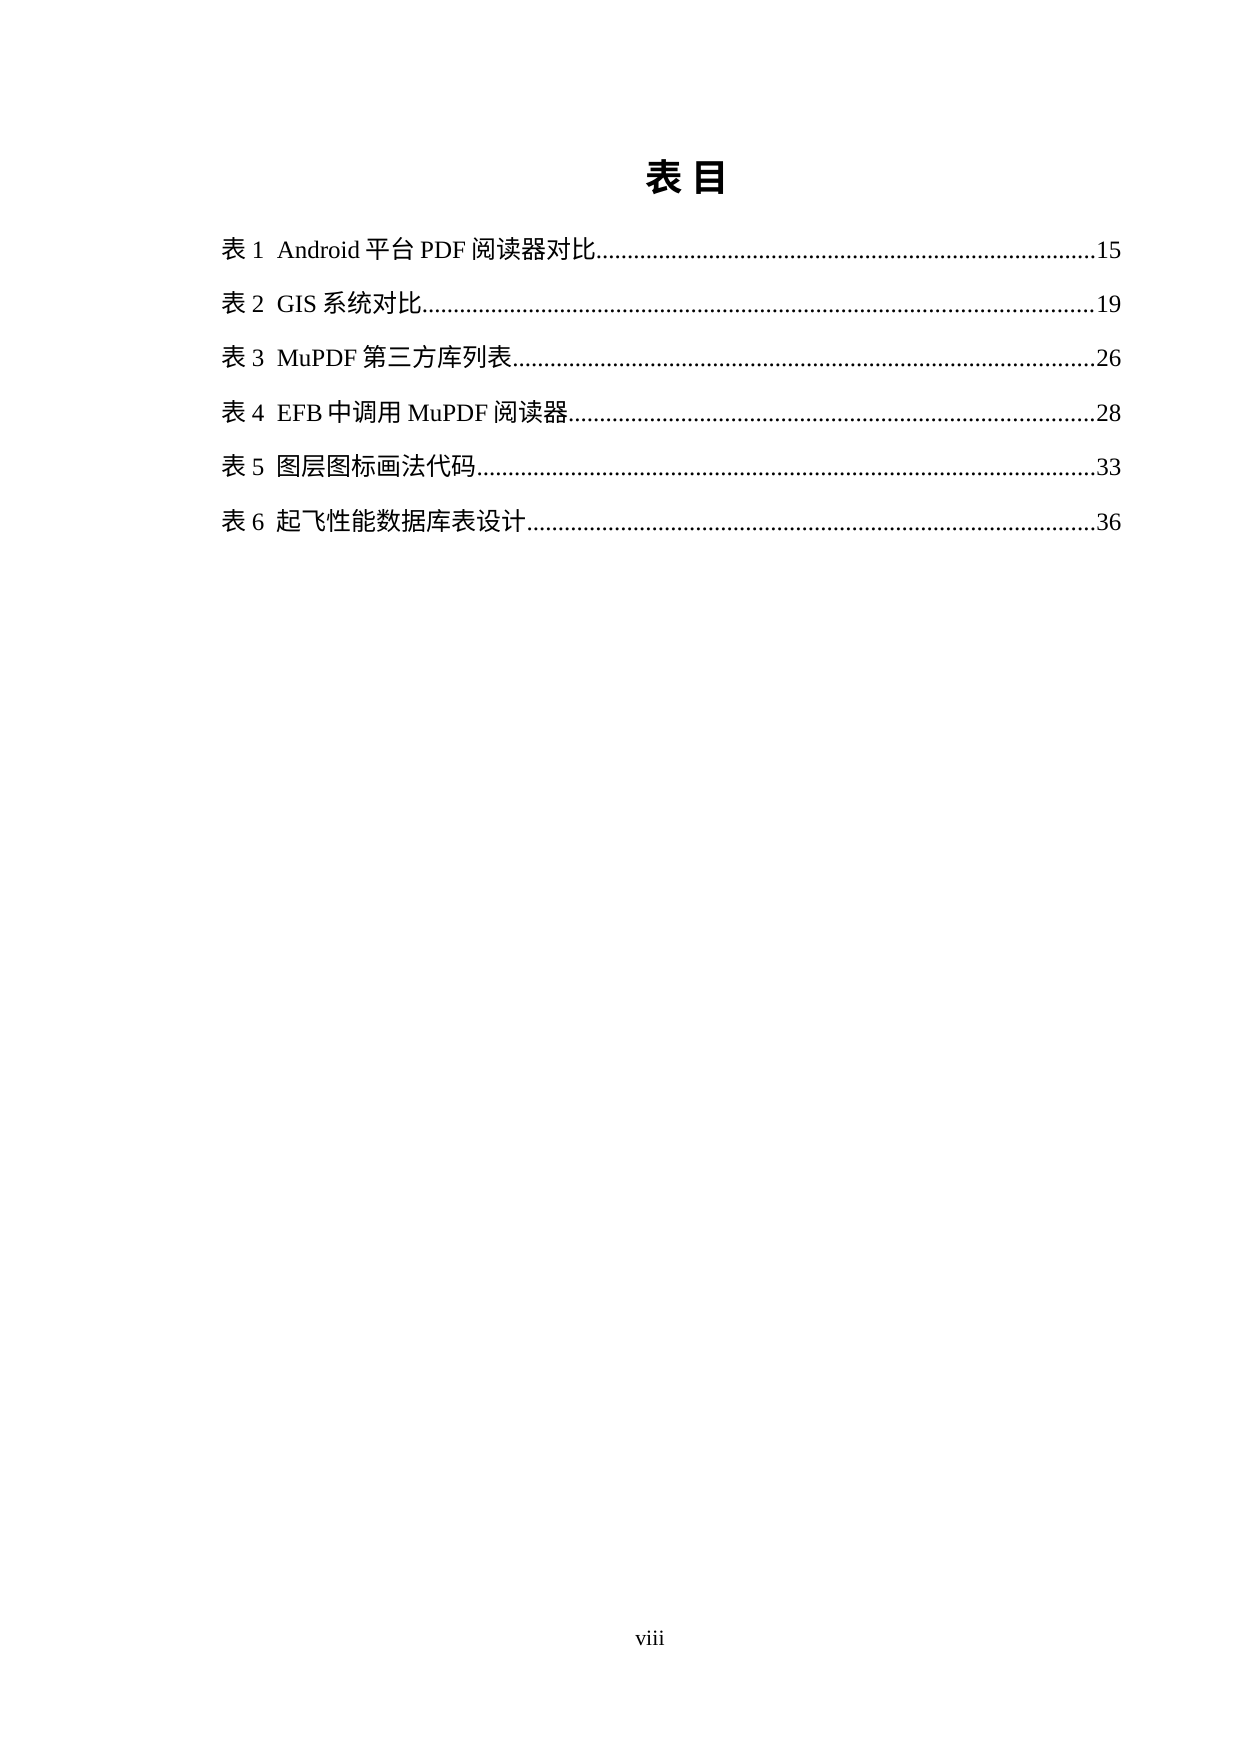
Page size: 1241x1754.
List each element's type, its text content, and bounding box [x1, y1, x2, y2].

text 表 2 GIS系统对比 19 [221, 283, 1122, 320]
text 表 5 图层图标画法代码 33 [221, 447, 1122, 483]
text 表 1 Android平台PDF阅读器对比 15 [221, 229, 1122, 265]
text 表 6 起飞性能数据库表设计 36 [221, 501, 1122, 537]
text 表 3 MuPDF第三方库列表 26 [221, 338, 1122, 374]
text 表 目 [177, 148, 1122, 202]
text 表 4 EFB中调用MuPDF阅读器 28 [221, 392, 1122, 428]
